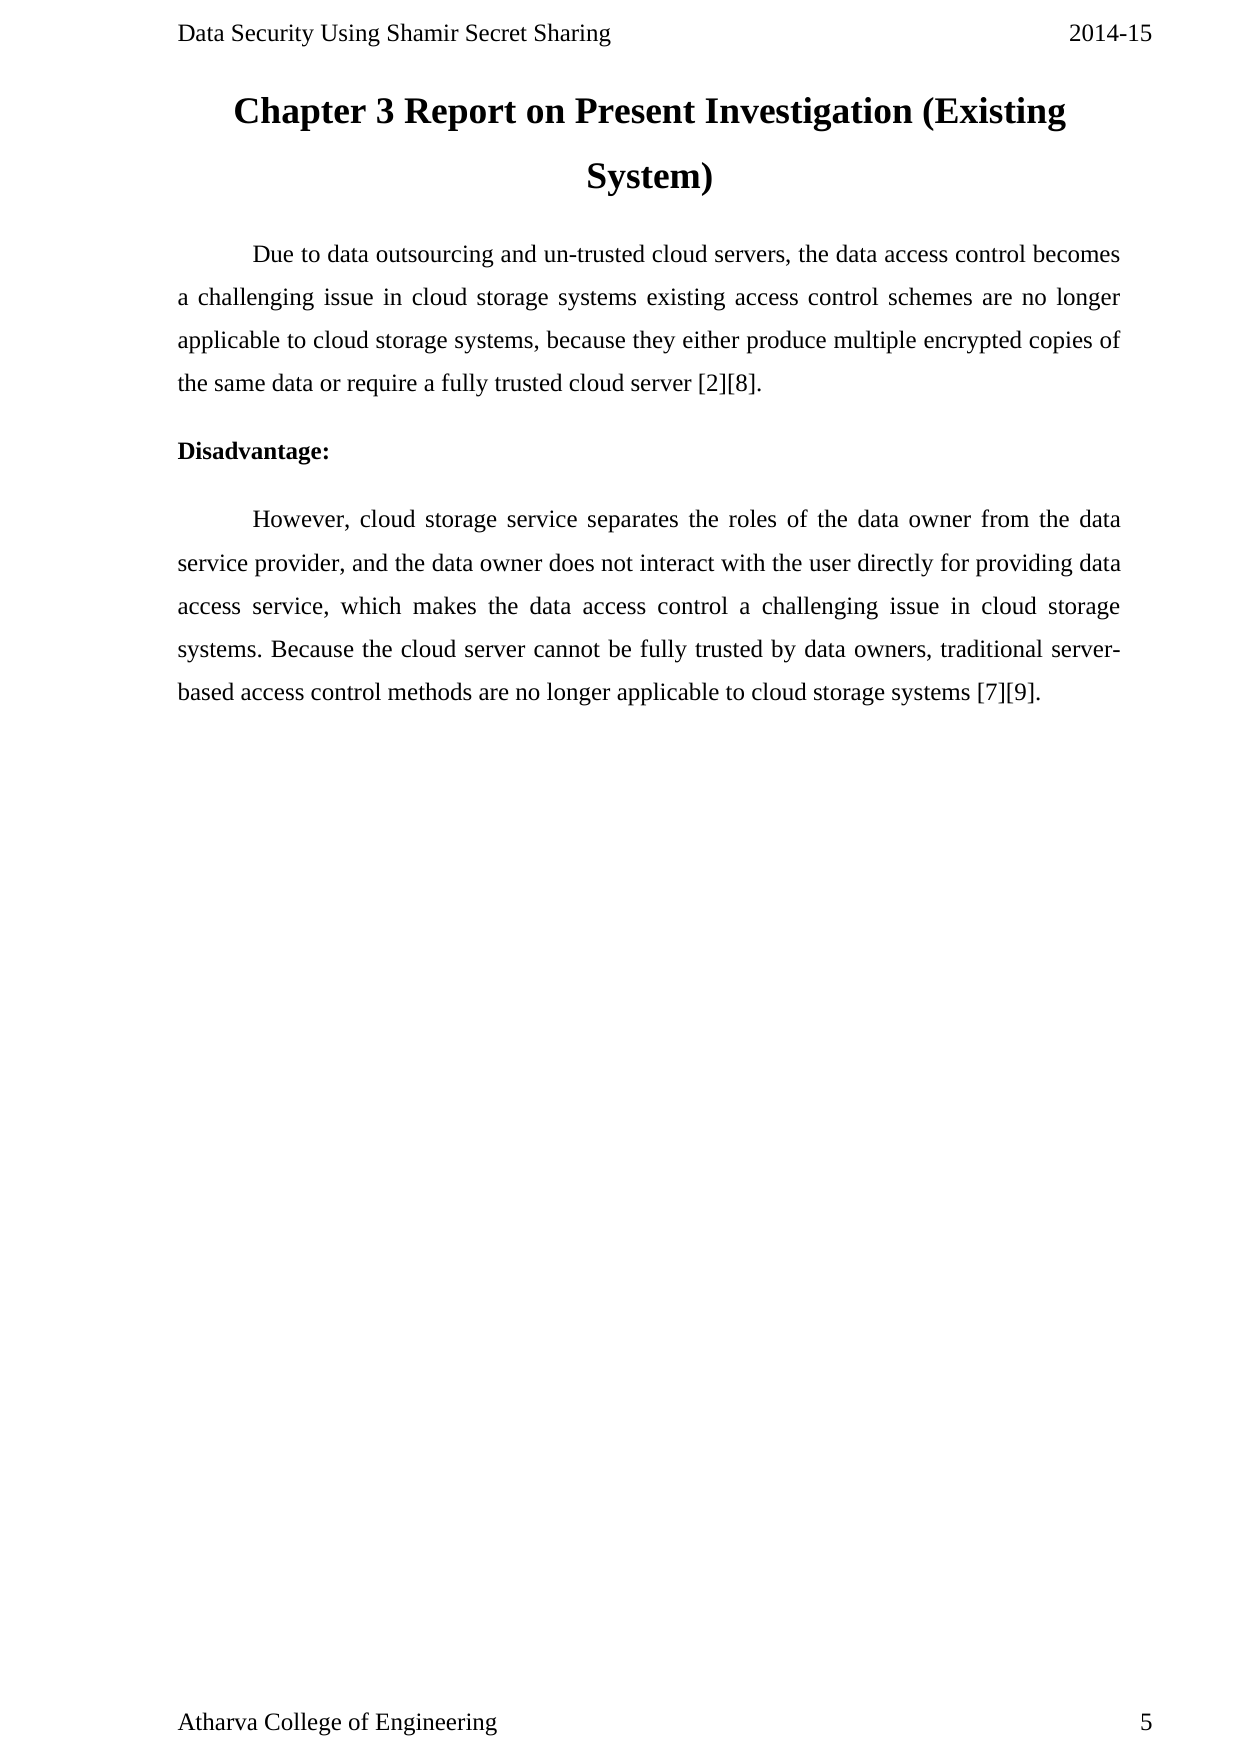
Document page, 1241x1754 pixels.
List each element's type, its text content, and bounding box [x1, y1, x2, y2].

text Chapter 3 Report on Present Investigation (Existing System) [177, 89, 1122, 196]
text However, cloud storage service separates the roles of the data owner from the data service provider, and the data owner does not interact with the user directly for providing data access service, which makes the data access control a challenging issue in cloud storage systems. Because the cloud server cannot be fully trusted by data owners, traditional server-based access control methods are no longer applicable to cloud storage systems [7][9]. [177, 504, 1122, 706]
text Due to data outsourcing and un-trusted cloud servers, the data access control becomes a challenging issue in cloud storage systems existing access control schemes are no longer applicable to cloud storage systems, because they either produce multiple encrypted copies of the same data or require a fully trusted cloud server [2][8]. [177, 239, 1122, 397]
text Disadvantage: [177, 436, 1122, 465]
